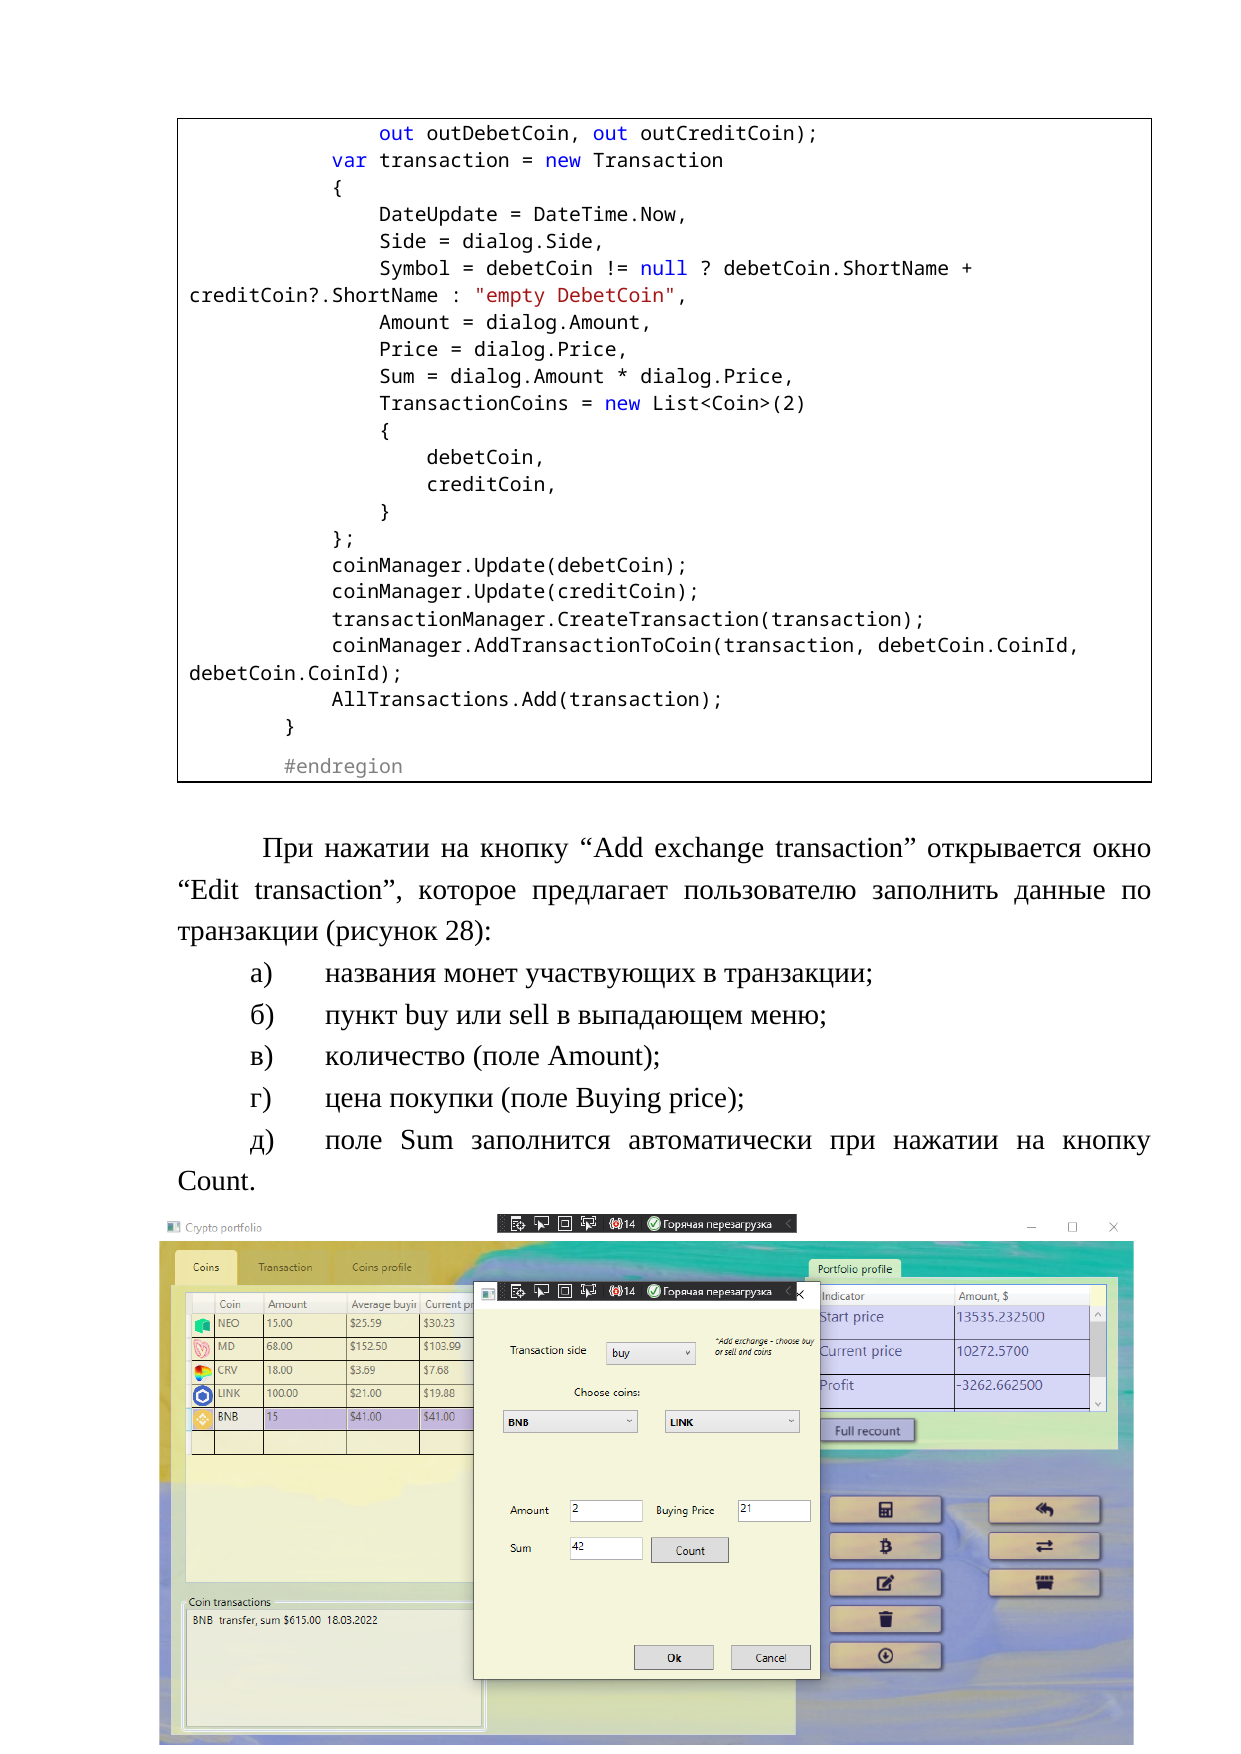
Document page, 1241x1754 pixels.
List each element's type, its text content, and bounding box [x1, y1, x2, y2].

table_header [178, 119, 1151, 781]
picture [159, 1214, 1134, 1745]
list названия монет участвующих в транзакции; [177, 949, 1152, 991]
list количество (поле Amount); [177, 1032, 1152, 1074]
list пункт buy или sell в выпадающем меню; [177, 991, 1152, 1032]
list поле Sum заполнится автоматически при нажатии на кнопку Count. [177, 1116, 1152, 1199]
text При нажатии на кнопку “Add exchange transaction” открывается окно “Edit transaction”, которое предлагает пользователю заполнить данные по транзакции (рисунок 28): [177, 824, 1152, 949]
list цена покупки (поле Buying price); [177, 1074, 1152, 1116]
